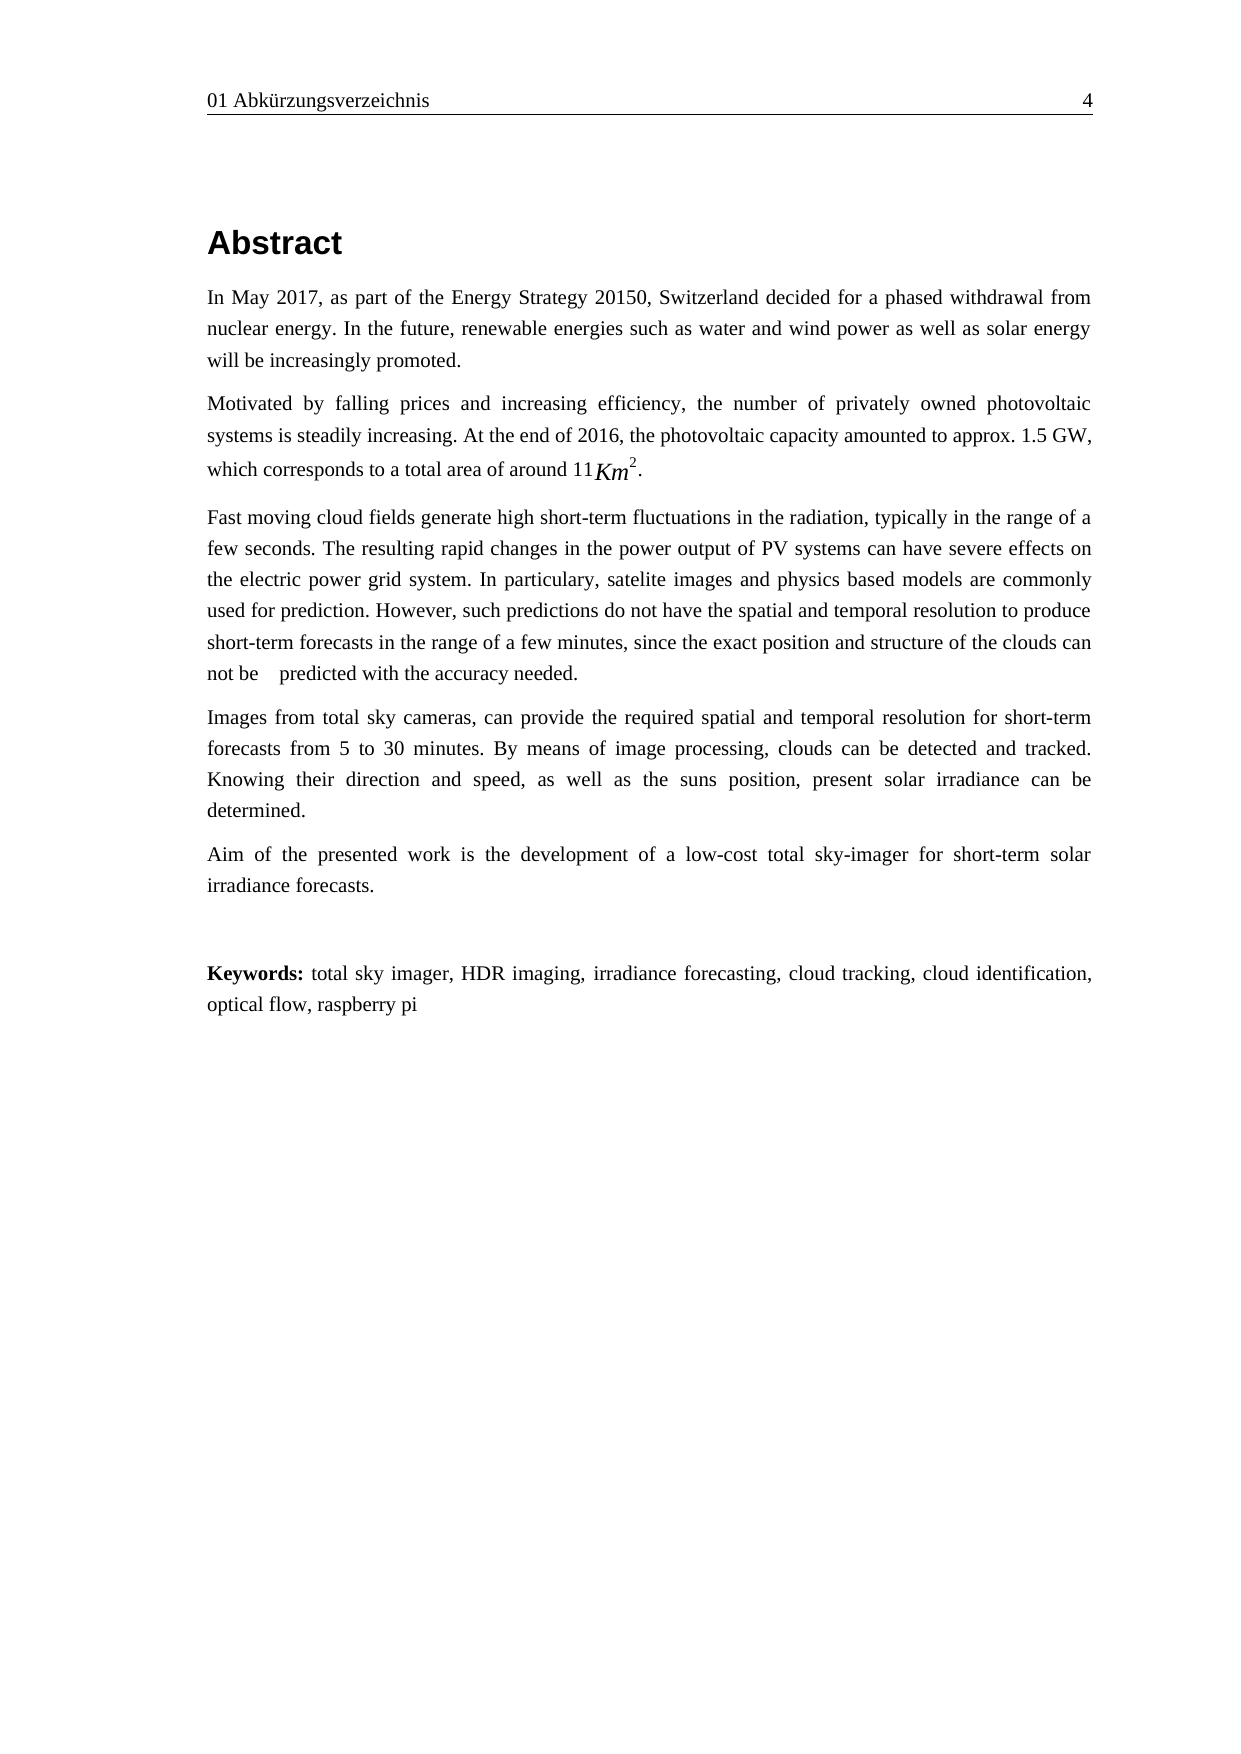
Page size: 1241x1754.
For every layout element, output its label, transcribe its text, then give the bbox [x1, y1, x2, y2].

text Keywords: total sky imager, HDR imaging, irradiance forecasting, cloud tracking, cloud identification, optical flow, raspberry pi [207, 961, 1093, 1016]
text Motivated by falling prices and increasing efficiency, the number of privately owned photovoltaic systems is steadily increasing. At the end of 2016, the photovoltaic capacity amounted to approx. 1.5 GW, which corresponds to a total area of around 11. [207, 391, 1093, 485]
text Images from total sky cameras, can provide the required spatial and temporal resolution for short-term forecasts from 5 to 30 minutes. By means of image processing, clouds can be detected and tracked. Knowing their direction and speed, as well as the suns position, present solar irradiance can be determined. [207, 705, 1093, 822]
text In May 2017, as part of the Energy Strategy 20150, Switzerland decided for a phased withdrawal from nuclear energy. In the future, renewable energies such as water and wind power as well as solar energy will be increasingly promoted. [207, 285, 1093, 372]
text Aim of the presented work is the development of a low-cost total sky-imager for short-term solar irradiance forecasts. [207, 842, 1093, 897]
text Fast moving cloud fields generate high short-term fluctuations in the radiation, typically in the range of a few seconds. The resulting rapid changes in the power output of PV systems can have severe effects on the electric power grid system. In particulary, satelite images and physics based models are commonly used for prediction. However, such predictions do not have the spatial and temporal resolution to produce short-term forecasts in the range of a few minutes, since the exact position and structure of the clouds can not be predicted with the accuracy needed. [207, 505, 1093, 685]
subtitle Abstract [207, 223, 1093, 261]
